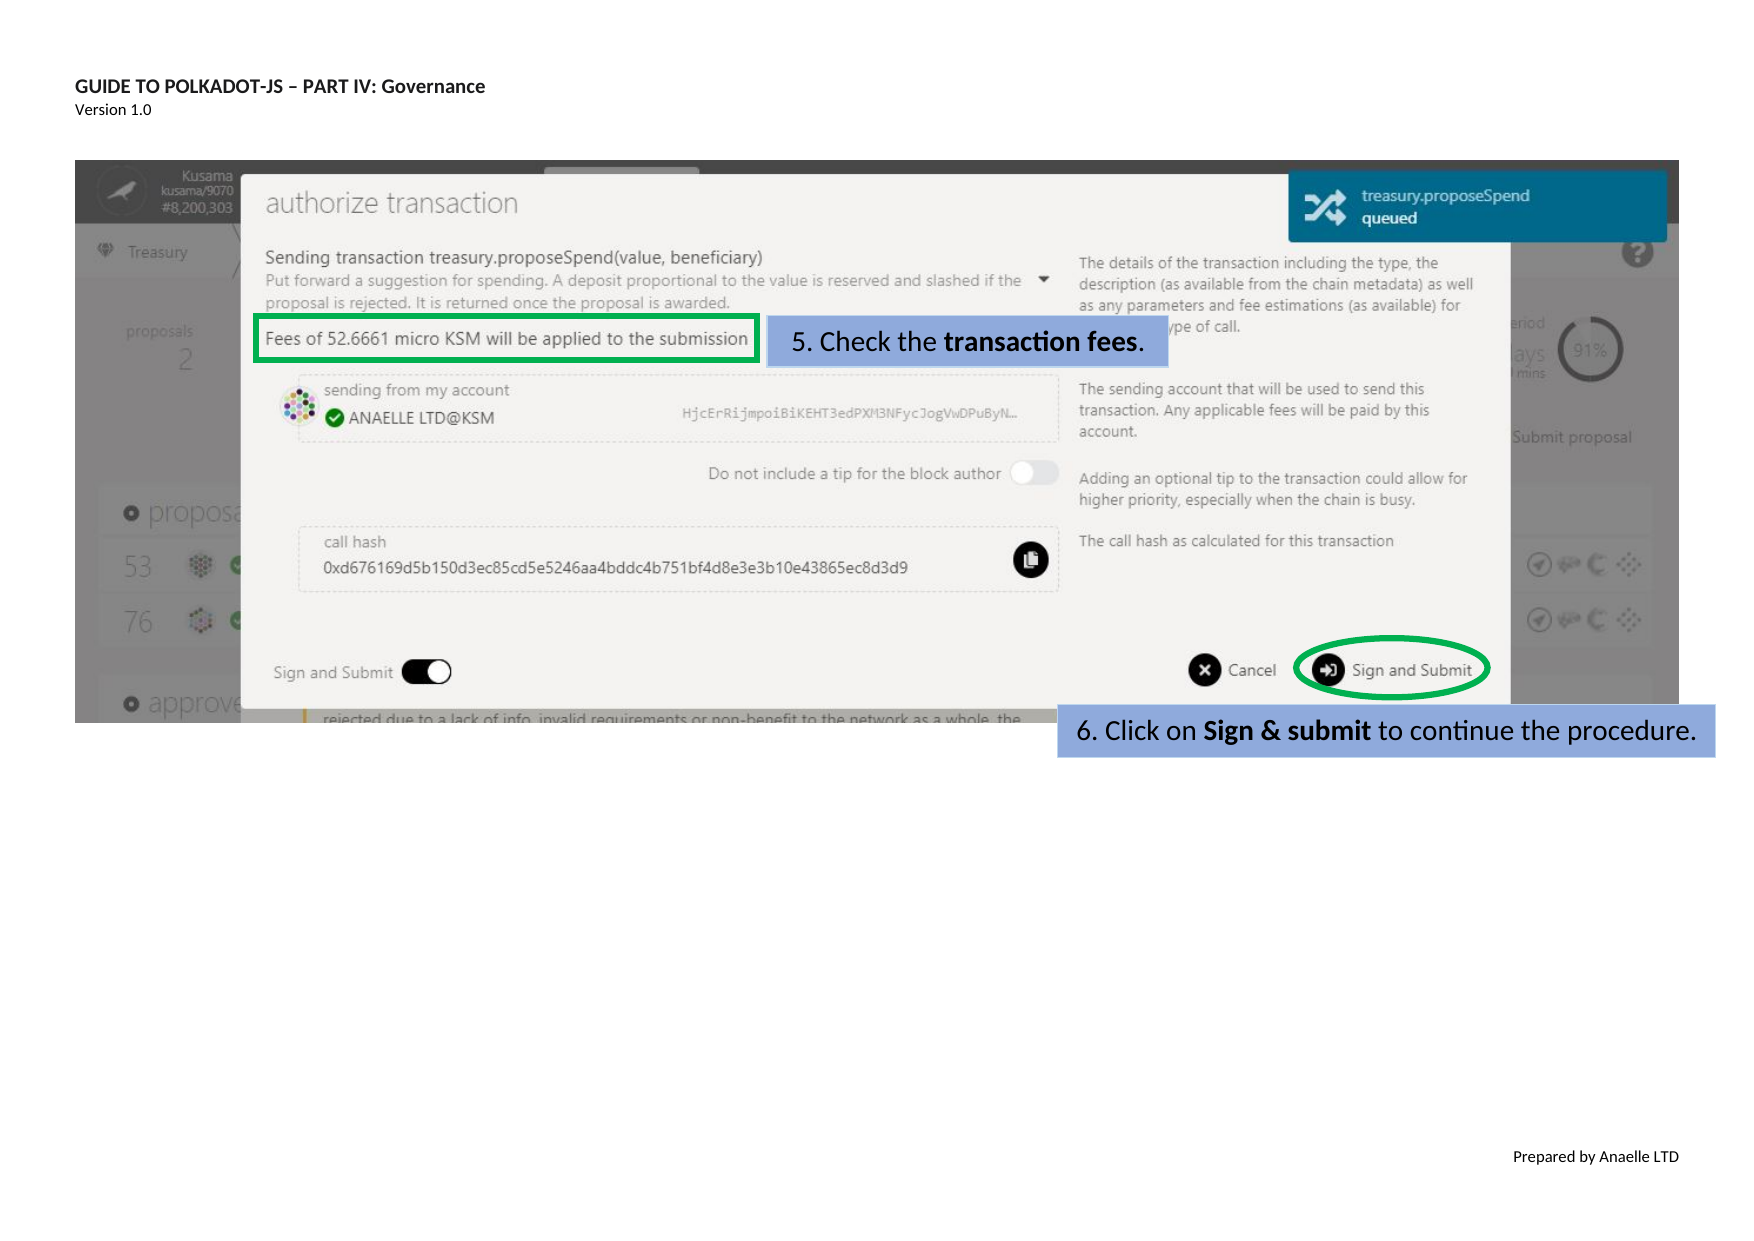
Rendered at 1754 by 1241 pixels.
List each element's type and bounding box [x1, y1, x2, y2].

picture [75, 160, 1679, 723]
